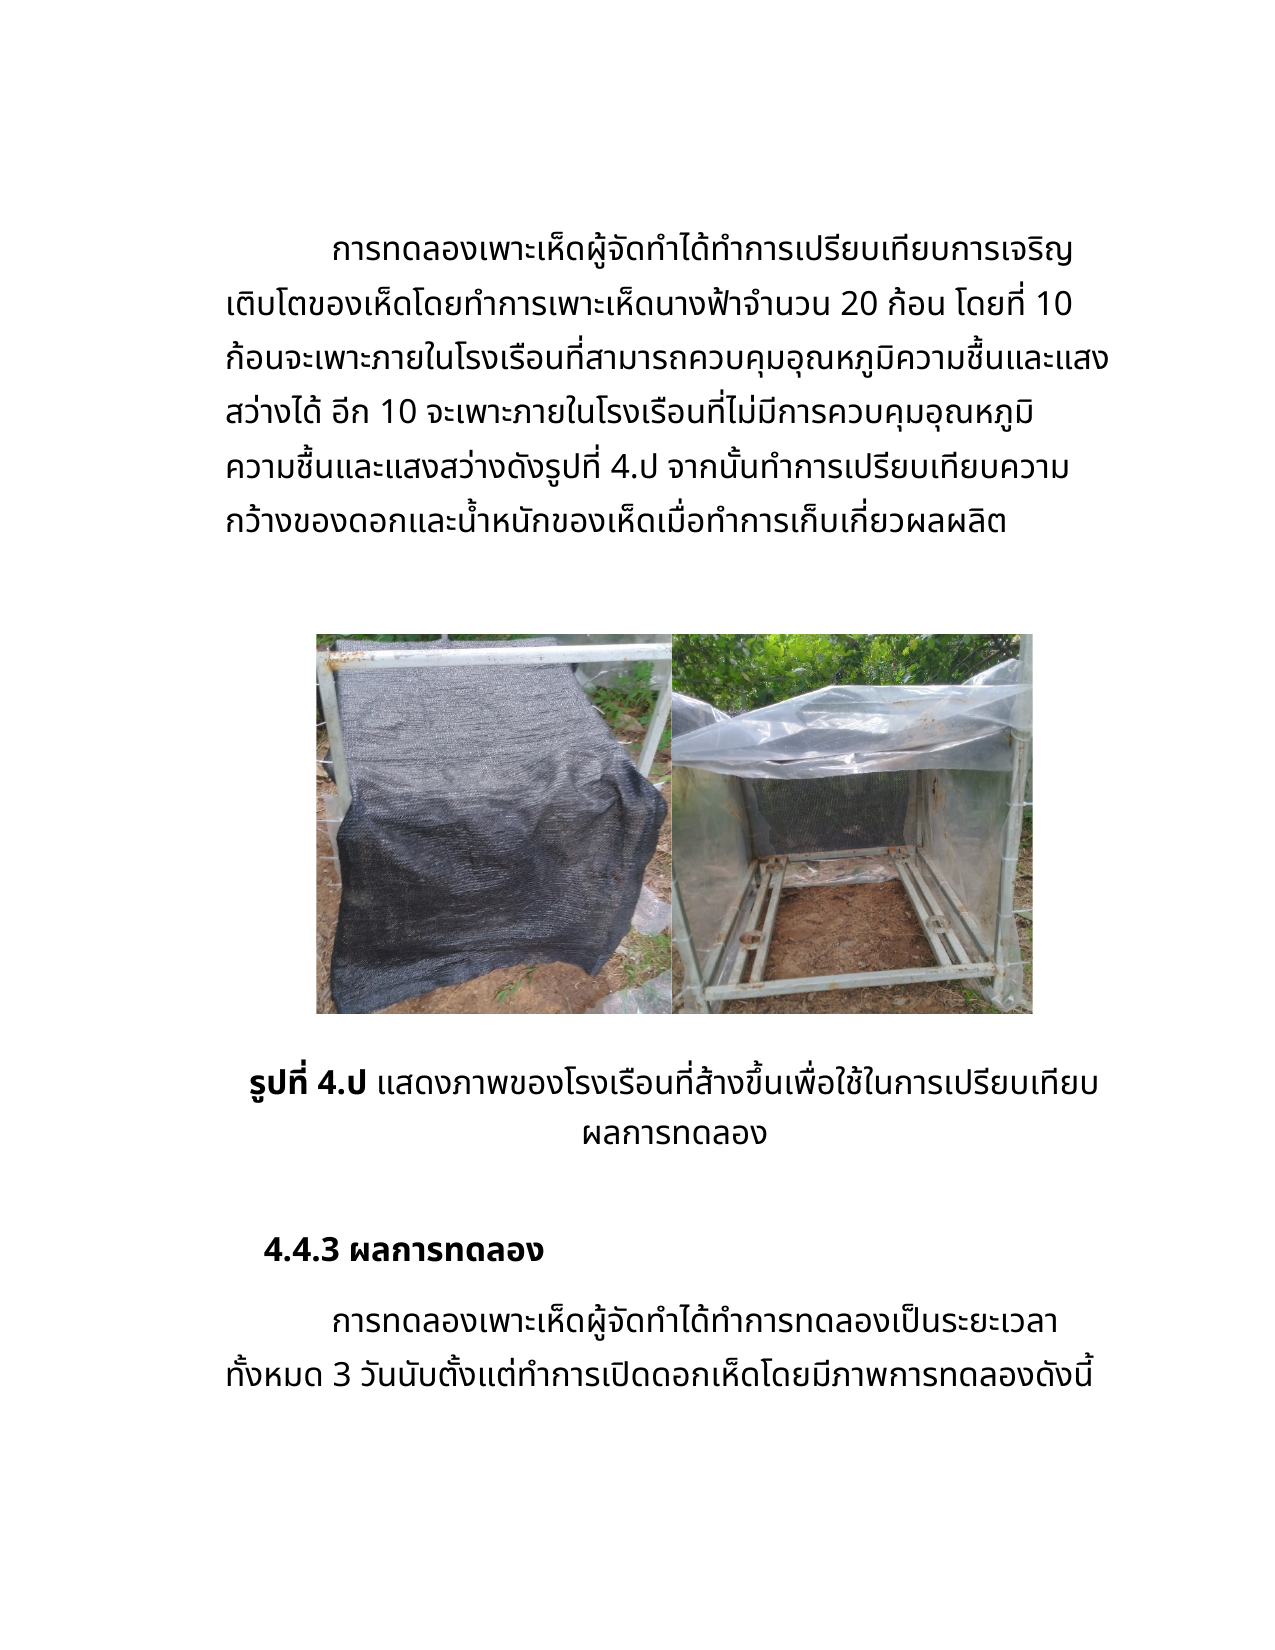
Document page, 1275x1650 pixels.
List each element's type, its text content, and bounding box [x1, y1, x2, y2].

text การทดลองเพาะเห็ดผู้จัดทำได้ทำการทดลองเป็นระยะเวลาทั้งหมด 3 วันนับตั้งแต่ทำการเปิดดอกเห็ดโดยมีภาพการทดลองดังนี้ [225, 1297, 1125, 1402]
picture [316, 634, 1033, 1014]
table_header รูปที่ 4.ป แสดงภาพของโรงเรือนที่ส้างขึ้นเพื่อใช้ในการเปรียบเทียบผลการทดลอง [225, 634, 1124, 1160]
text 4.4.3 ผลการทดลอง [225, 1225, 1125, 1276]
text การทดลองเพาะเห็ดผู้จัดทำได้ทำการเปรียบเทียบการเจริญเติบโตของเห็ดโดยทำการเพาะเห็ดนางฟ้าจำนวน 20 ก้อน โดยที่ 10 ก้อนจะเพาะภายในโรงเรือนที่สามารถควบคุมอุณหภูมิความชื้นและแสงสว่างได้ อีก 10 จะเพาะภายในโรงเรือนที่ไม่มีการควบคุมอุณหภูมิความชื้นและแสงสว่างดังรูปที่ 4.ป จากนั้นทำการเปรียบเทียบความกว้างของดอกและน้ำหนักของเห็ดเมื่อทำการเก็บเกี่ยวผลผลิต [225, 225, 1125, 548]
